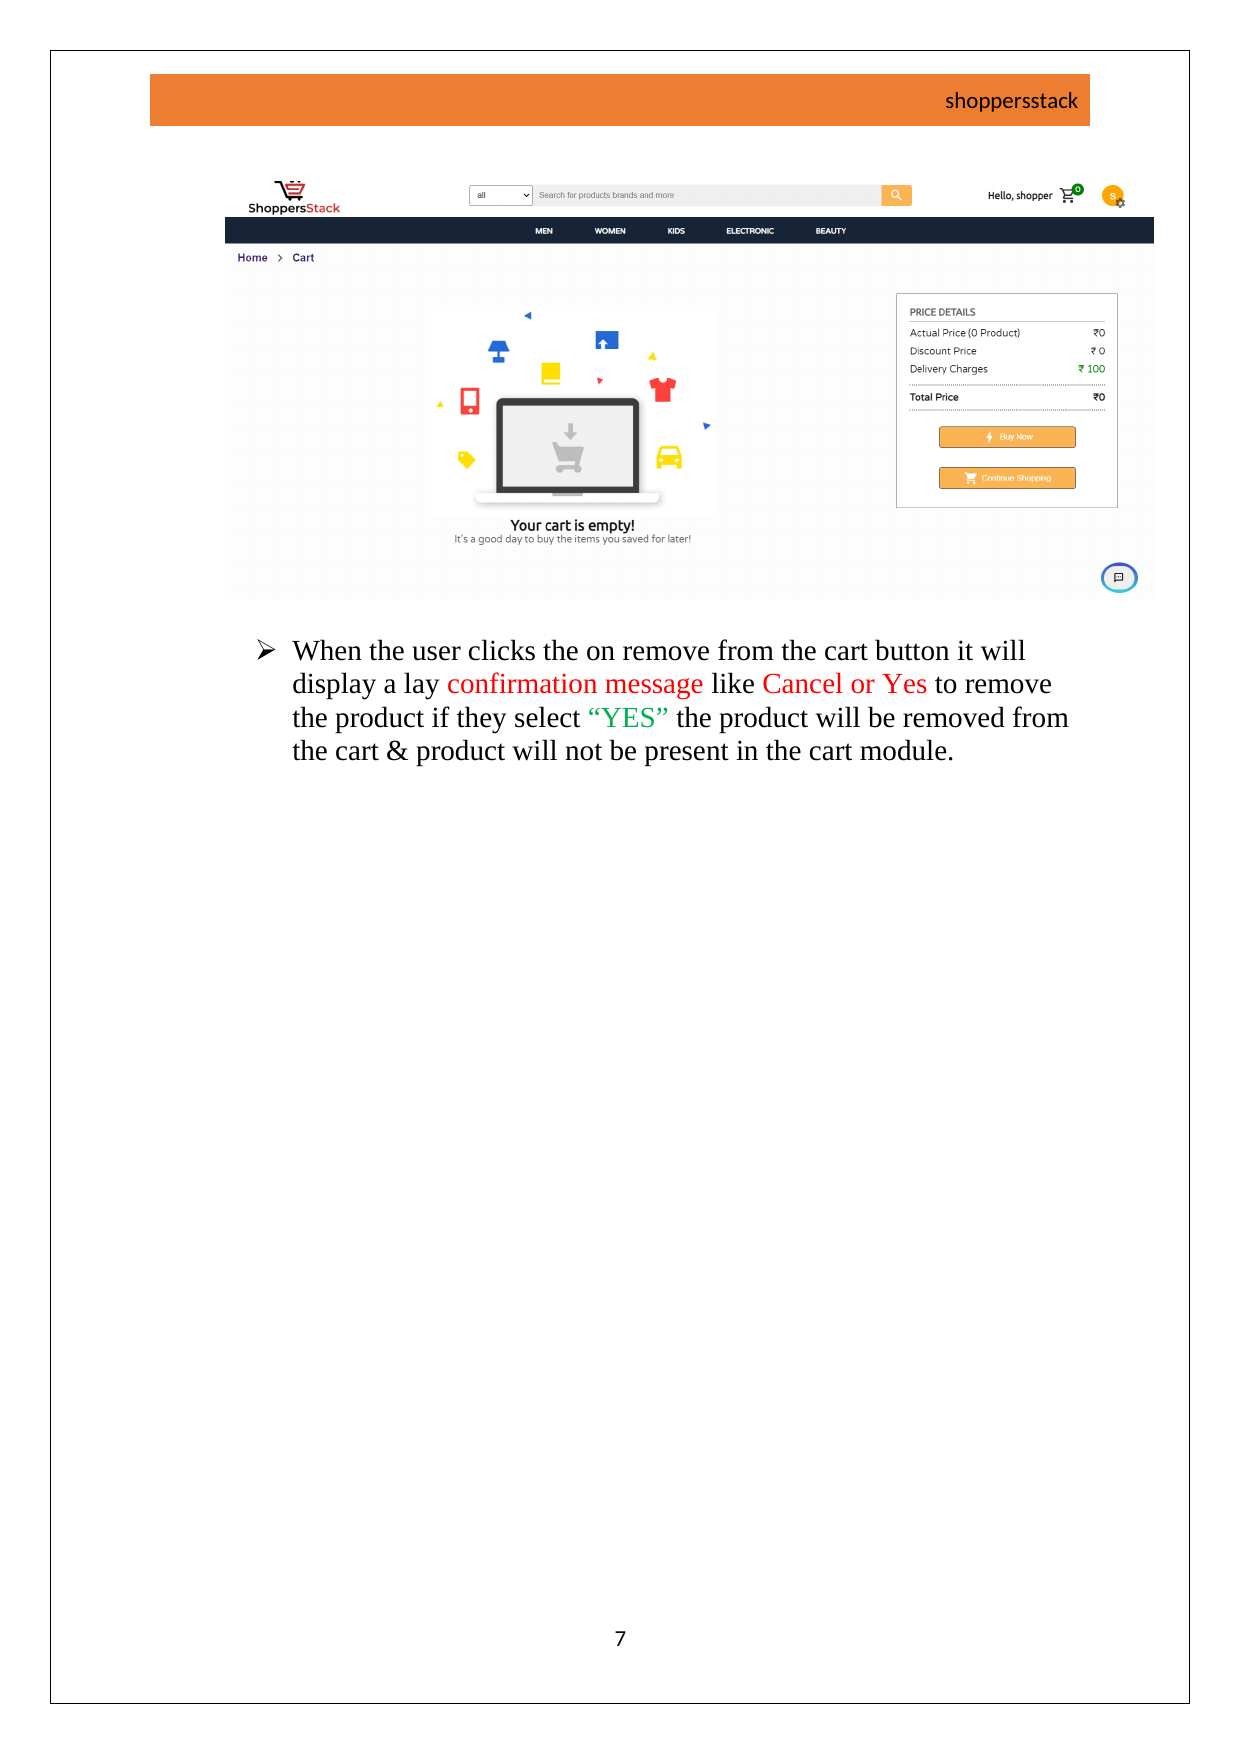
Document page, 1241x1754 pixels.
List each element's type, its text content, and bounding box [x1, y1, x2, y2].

list When the user clicks the on remove from the cart button it will display a lay confirmation message like Cancel or Yes to remove the product if they select “YES” the product will be removed from the cart & product will not be present in the cart module. [254, 633, 1090, 767]
picture [225, 181, 1154, 600]
